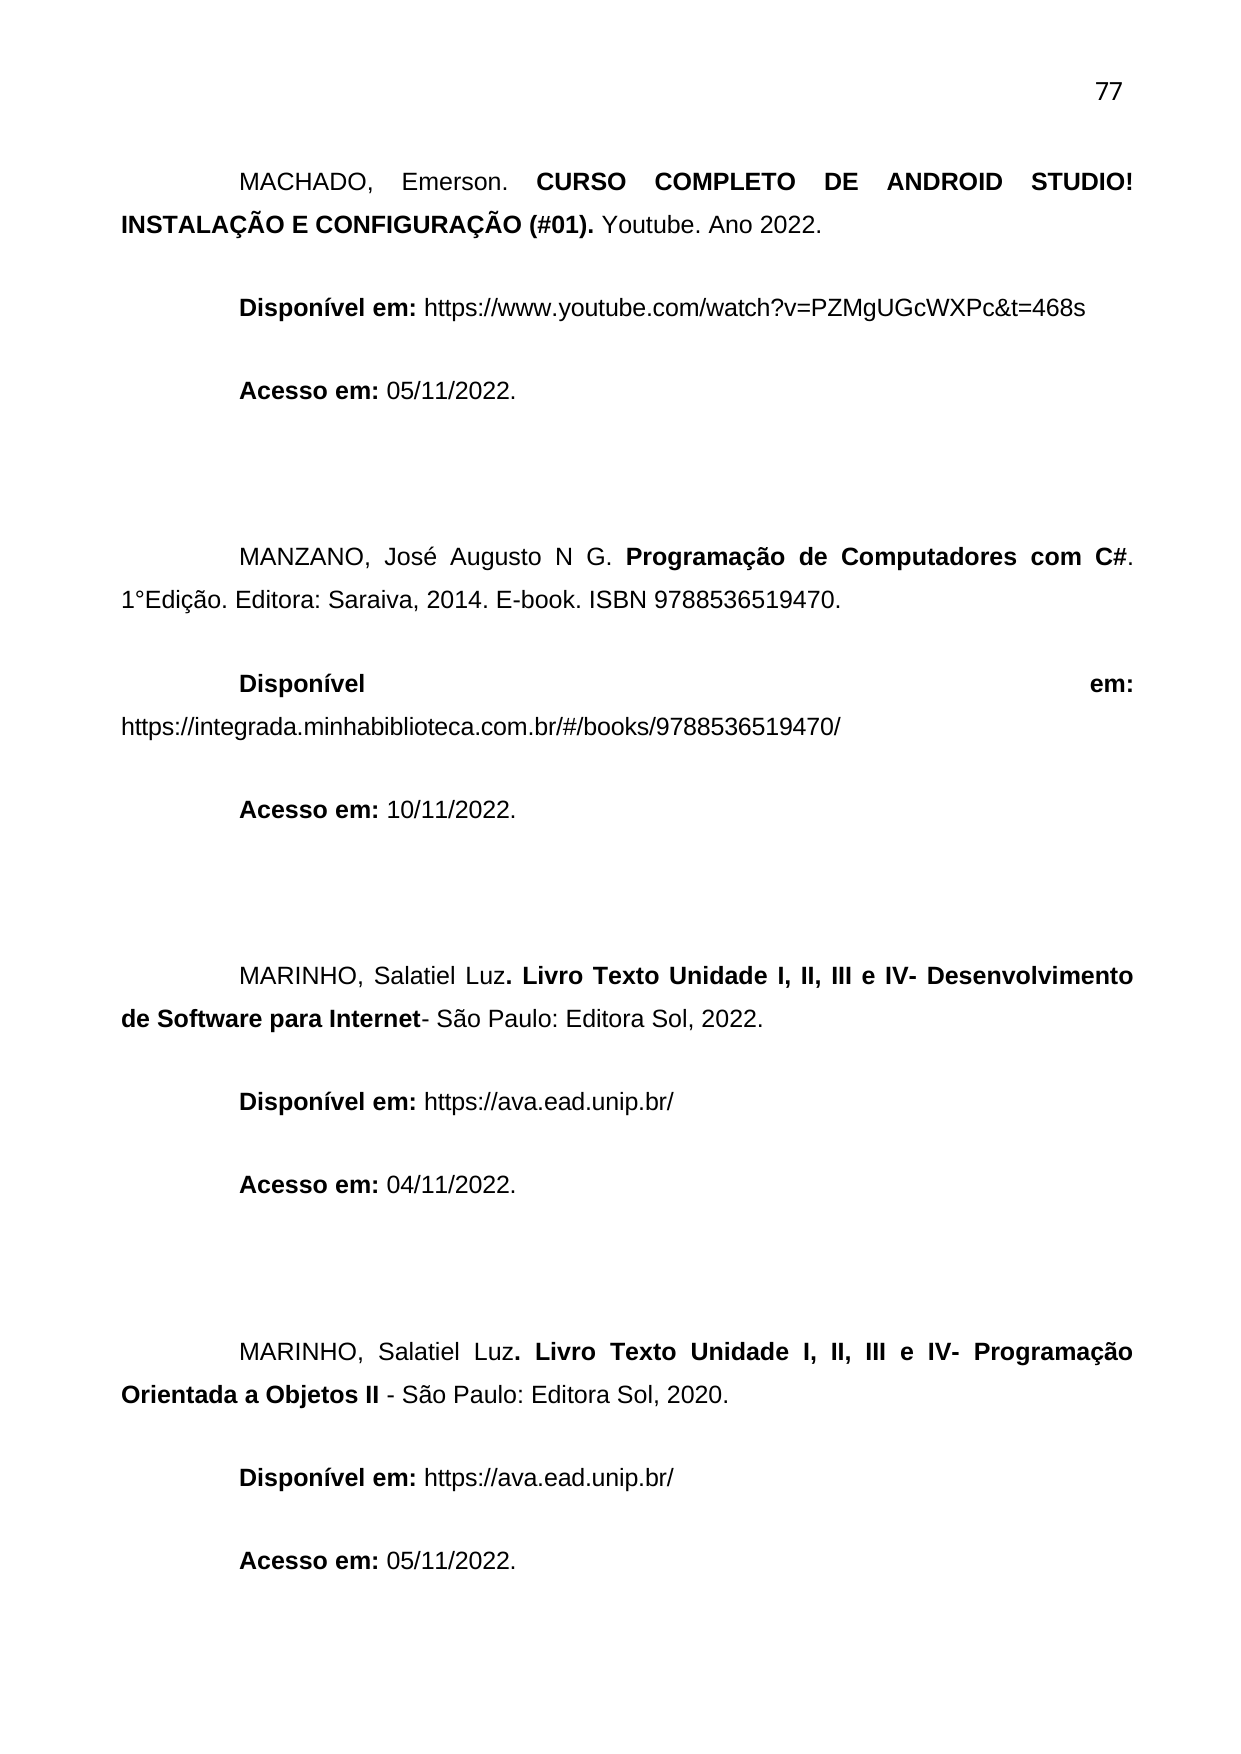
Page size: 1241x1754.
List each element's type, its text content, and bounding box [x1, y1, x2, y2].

text MARINHO, Salatiel Luz. Livro Texto Unidade I, II, III e IV- Desenvolvimento de Software para Internet- São Paulo: Editora Sol, 2022. [121, 961, 1134, 1033]
text Disponível em: https://ava.ead.unip.br/ [121, 1087, 1134, 1116]
text Acesso em: 05/11/2022. [121, 376, 1134, 405]
text Acesso em: 04/11/2022. [121, 1170, 1134, 1199]
text MACHADO, Emerson. CURSO COMPLETO DE ANDROID STUDIO! INSTALAÇÃO E CONFIGURAÇÃO (#01). Youtube. Ano 2022. [121, 167, 1134, 238]
text Acesso em: 05/11/2022. [121, 1546, 1134, 1575]
text Disponível em: https://www.youtube.com/watch?v=PZMgUGcWXPc&t=468s [121, 293, 1134, 322]
text MARINHO, Salatiel Luz. Livro Texto Unidade I, II, III e IV- Programação Orientada a Objetos II - São Paulo: Editora Sol, 2020. [121, 1337, 1134, 1408]
text Disponível em: https://integrada.minhabiblioteca.com.br/#/books/9788536519470/ [121, 668, 1134, 740]
text MANZANO, José Augusto N G. Programação de Computadores com C#. 1°Edição. Editora: Saraiva, 2014. E-book. ISBN 9788536519470. [121, 542, 1134, 614]
text Disponível em: https://ava.ead.unip.br/ [121, 1463, 1134, 1492]
text Acesso em: 10/11/2022. [121, 795, 1134, 823]
